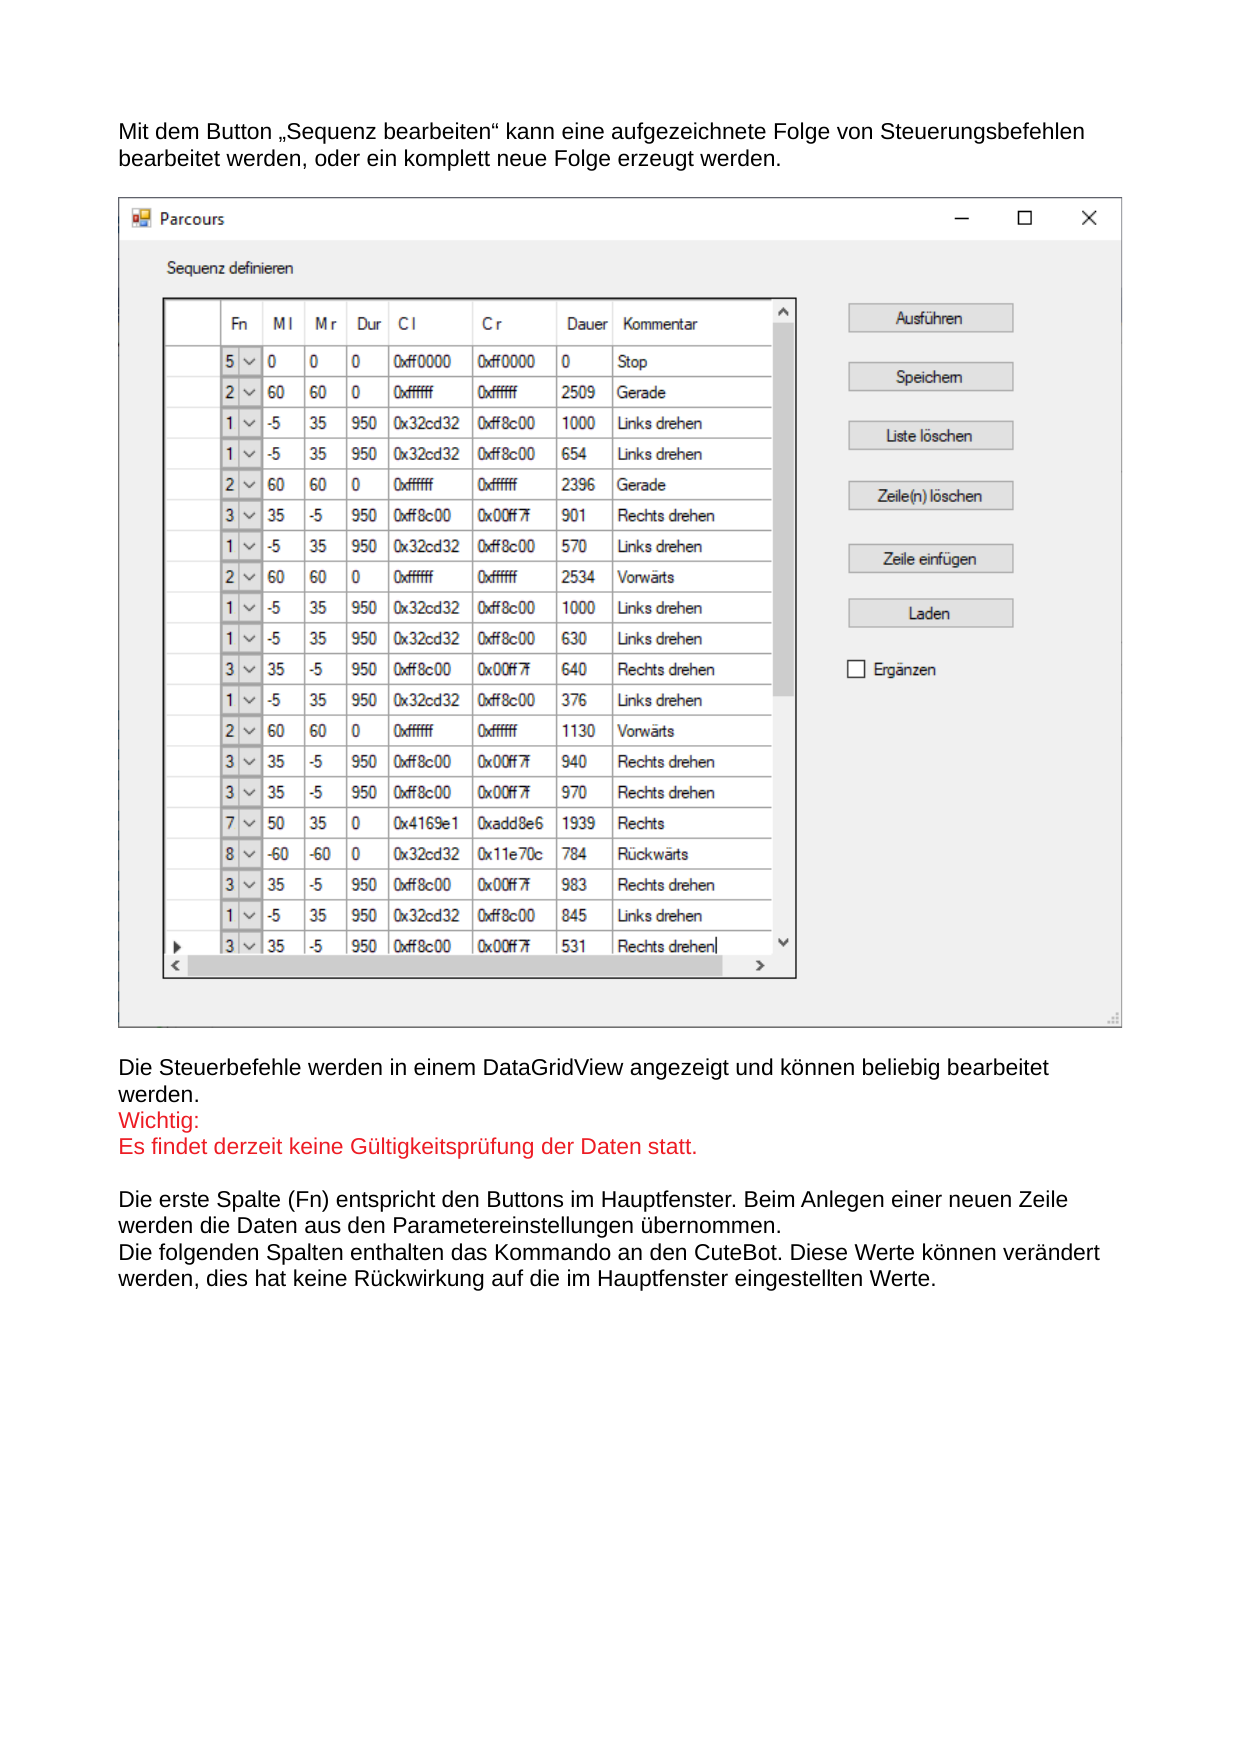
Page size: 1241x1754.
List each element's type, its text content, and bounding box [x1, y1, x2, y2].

text Die folgenden Spalten enthalten das Kommando an den CuteBot. Diese Werte können verändert werden, dies hat keine Rückwirkung auf die im Hauptfenster eingestellten Werte. [118, 1239, 1122, 1291]
text Die erste Spalte (Fn) entspricht den Buttons im Hauptfenster. Beim Anlegen einer neuen Zeile werden die Daten aus den Parametereinstellungen übernommen. [118, 1186, 1122, 1239]
text Wichtig: [118, 1107, 1122, 1133]
text Mit dem Button „Sequenz bearbeiten“ kann eine aufgezeichnete Folge von Steuerungsbefehlen bearbeitet werden, oder ein komplett neue Folge erzeugt werden. [118, 118, 1122, 171]
text Die Steuerbefehle werden in einem DataGridView angezeigt und können beliebig bearbeitet werden. [118, 1054, 1122, 1107]
text Es findet derzeit keine Gültigkeitsprüfung der Daten statt. [118, 1133, 1122, 1159]
picture [118, 197, 1123, 1028]
